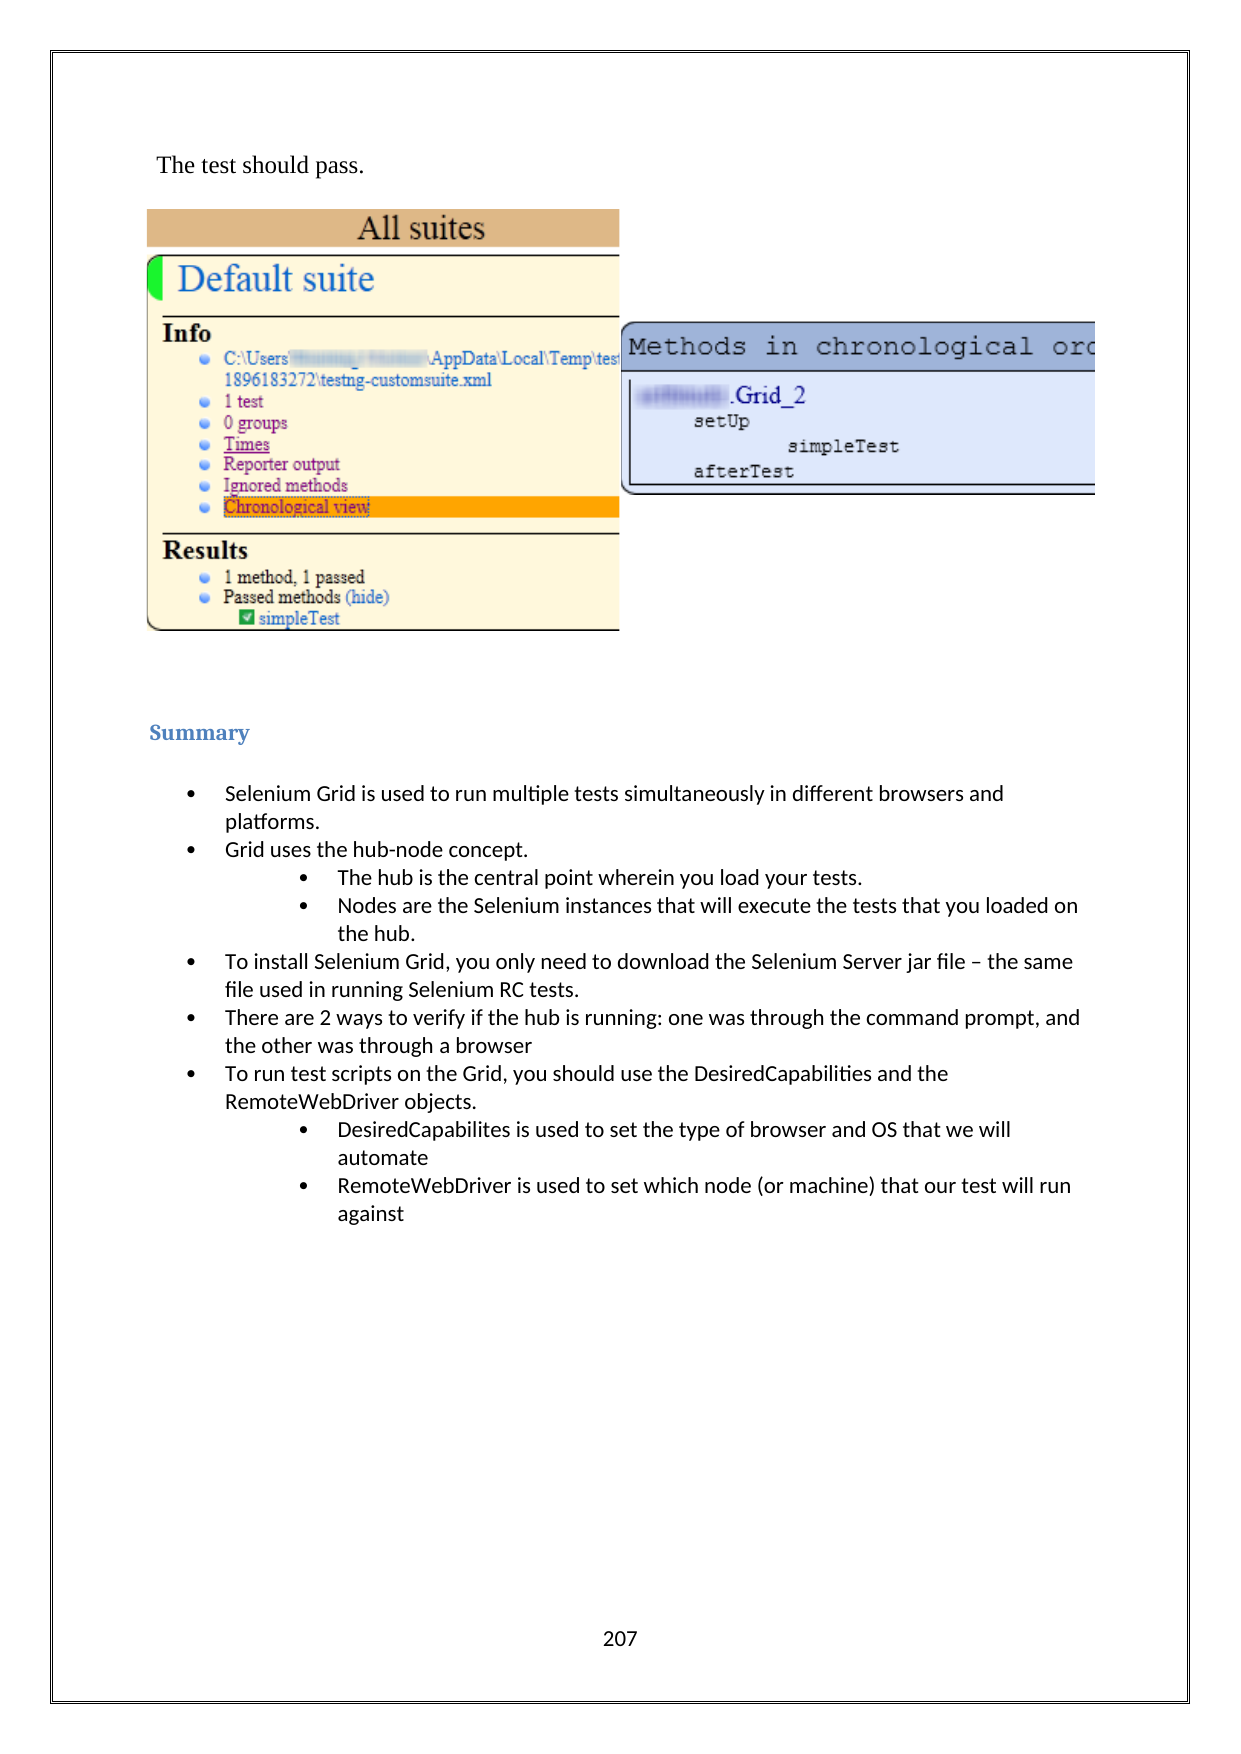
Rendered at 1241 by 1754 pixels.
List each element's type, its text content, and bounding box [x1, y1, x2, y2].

table_header [619, 208, 1095, 632]
list DesiredCapabilites is used to set the type of browser and OS that we will automate [300, 1115, 1090, 1171]
picture [146, 209, 620, 631]
list Nodes are the Selenium instances that will execute the tests that you loaded on the hub. [300, 891, 1090, 947]
subtitle Summary [150, 719, 1090, 746]
list The hub is the central point wherein you load your tests. [300, 863, 1090, 891]
list Grid uses the hub-node concept. [187, 835, 1090, 863]
list Selenium Grid is used to run multiple tests simultaneously in different browsers and platforms. [187, 779, 1090, 835]
picture [621, 321, 1095, 495]
text The test should pass. [150, 150, 1090, 179]
list To run test scripts on the Grid, you should use the DesiredCapabilities and the RemoteWebDriver objects. [187, 1059, 1090, 1115]
list RemoteWebDriver is used to set which node (or machine) that our test will run against [300, 1171, 1090, 1227]
list There are 2 ways to verify if the hub is running: one was through the command prompt, and the other was through a browser [187, 1003, 1090, 1059]
list To install Selenium Grid, you only need to download the Selenium Server jar file – the same file used in running Selenium RC tests. [187, 947, 1090, 1003]
